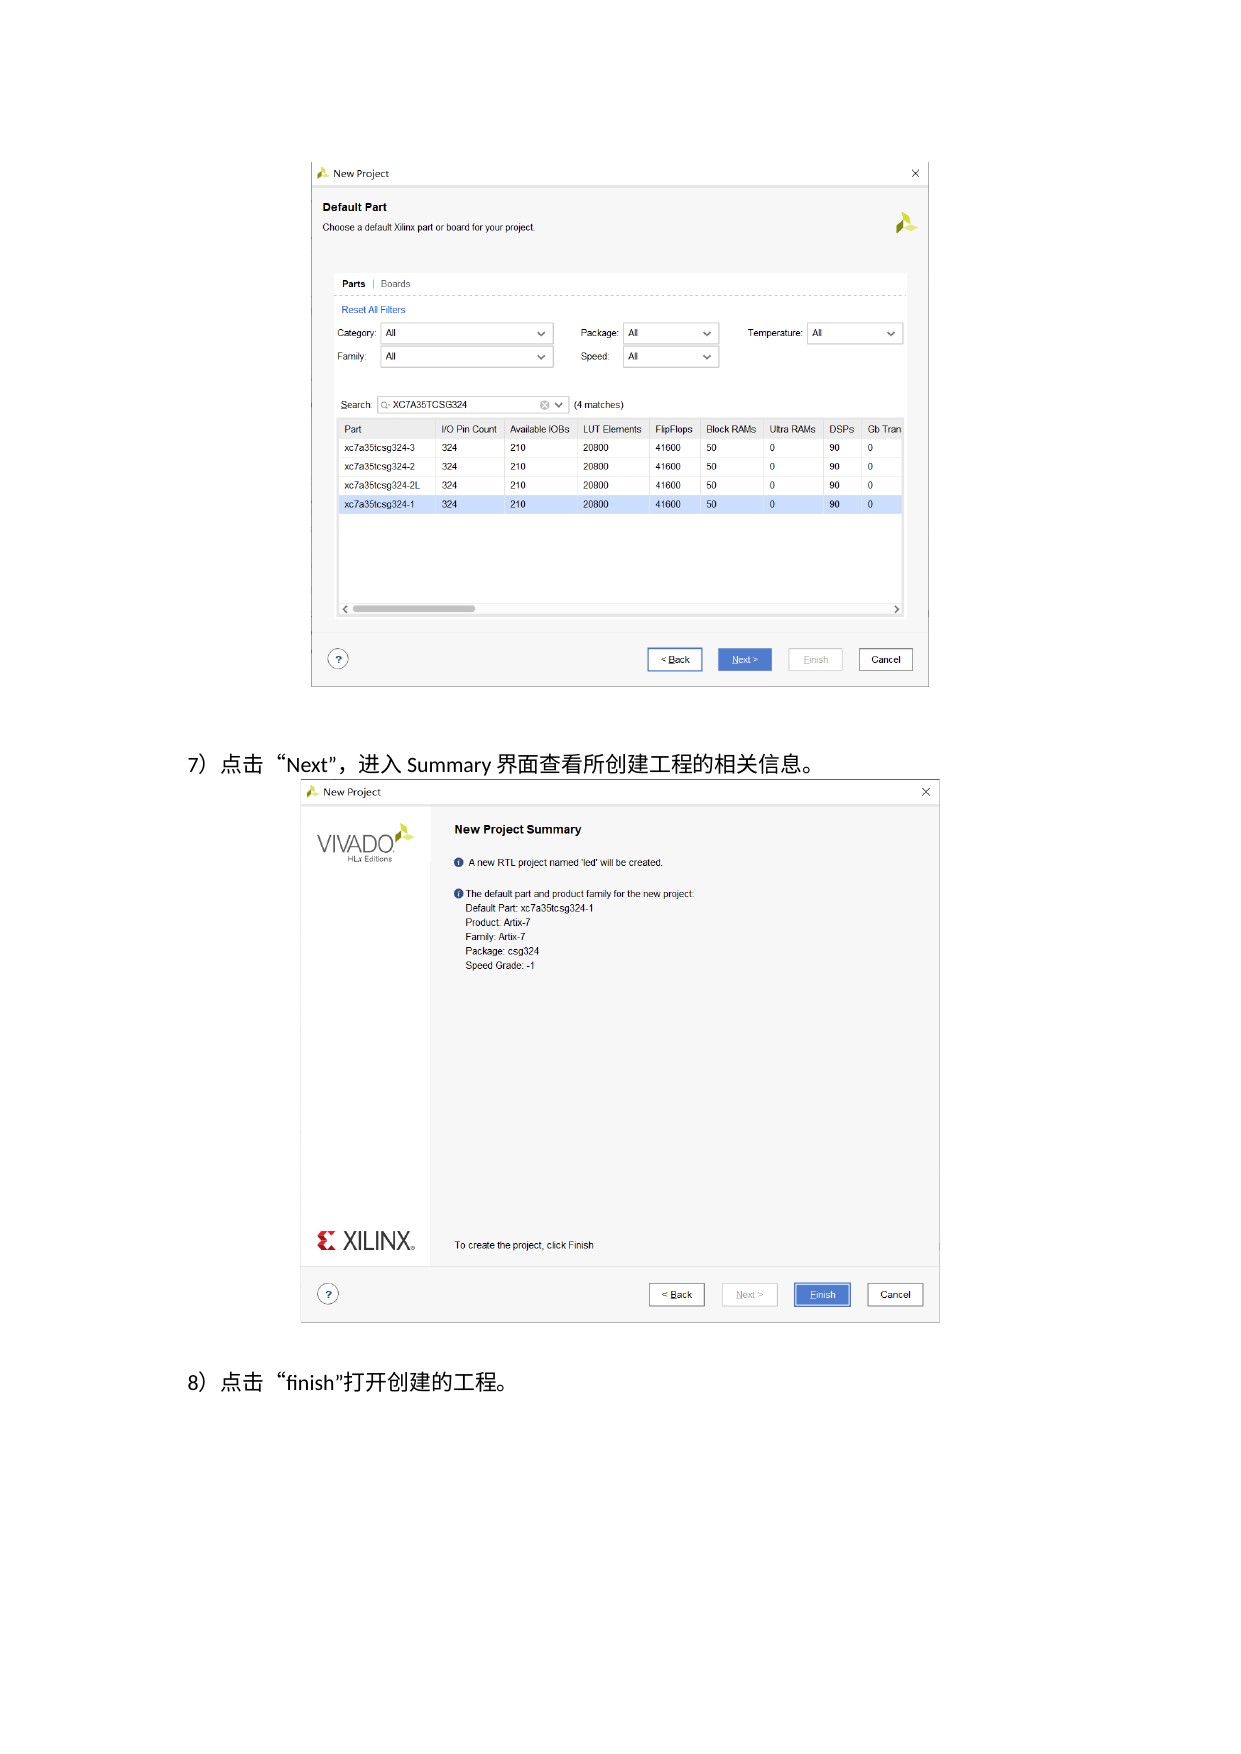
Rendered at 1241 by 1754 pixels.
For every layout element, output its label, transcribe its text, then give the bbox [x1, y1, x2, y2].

picture [311, 162, 929, 687]
picture [300, 779, 940, 1323]
text 8）点击“finish”打开创建的工程。 [187, 1364, 1053, 1397]
text 7）点击“Next”，进入Summary界面查看所创建工程的相关信息。 [187, 747, 1053, 779]
